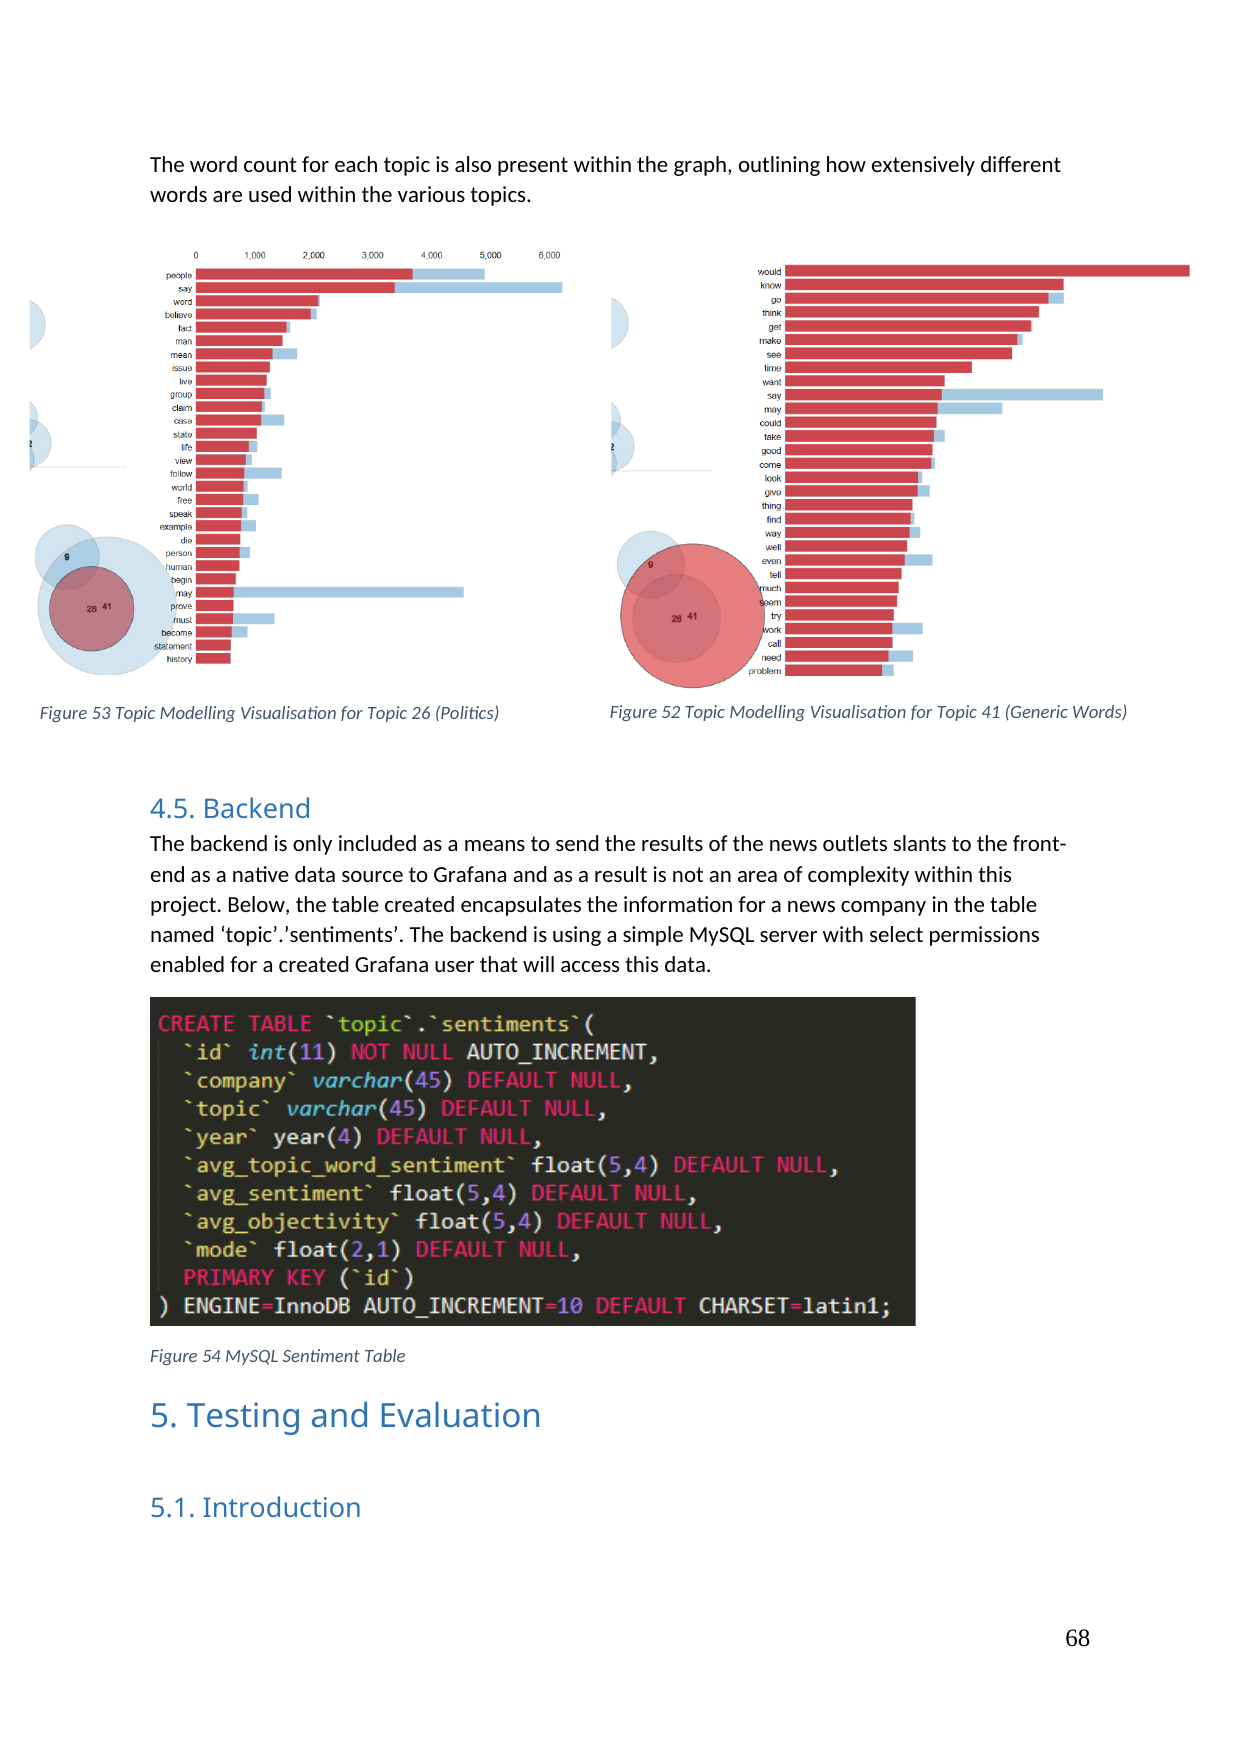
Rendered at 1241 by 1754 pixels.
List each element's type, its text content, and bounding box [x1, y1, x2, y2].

picture [150, 997, 916, 1326]
subtitle 5. Testing and Evaluation [150, 1392, 1090, 1438]
picture [610, 259, 1197, 688]
text The word count for each topic is also present within the graph, outlining how extensively different words are used within the various topics. [150, 150, 1090, 208]
text Figure 54 MySQL Sentiment Table [150, 1344, 1090, 1367]
subtitle 4.5. Backend [150, 555, 1090, 827]
picture [28, 251, 562, 674]
subtitle 5.1. Introduction [150, 1488, 1090, 1525]
text The backend is only included as a means to send the results of the news outlets slants to the front-end as a native data source to Grafana and as a result is not an area of complexity within this project. Below, the table created encapsulates the information for a news company in the table named ‘topic’.’sentiments’. The backend is using a simple MySQL server with select permissions enabled for a created Grafana user that will access this data. [150, 829, 1090, 978]
